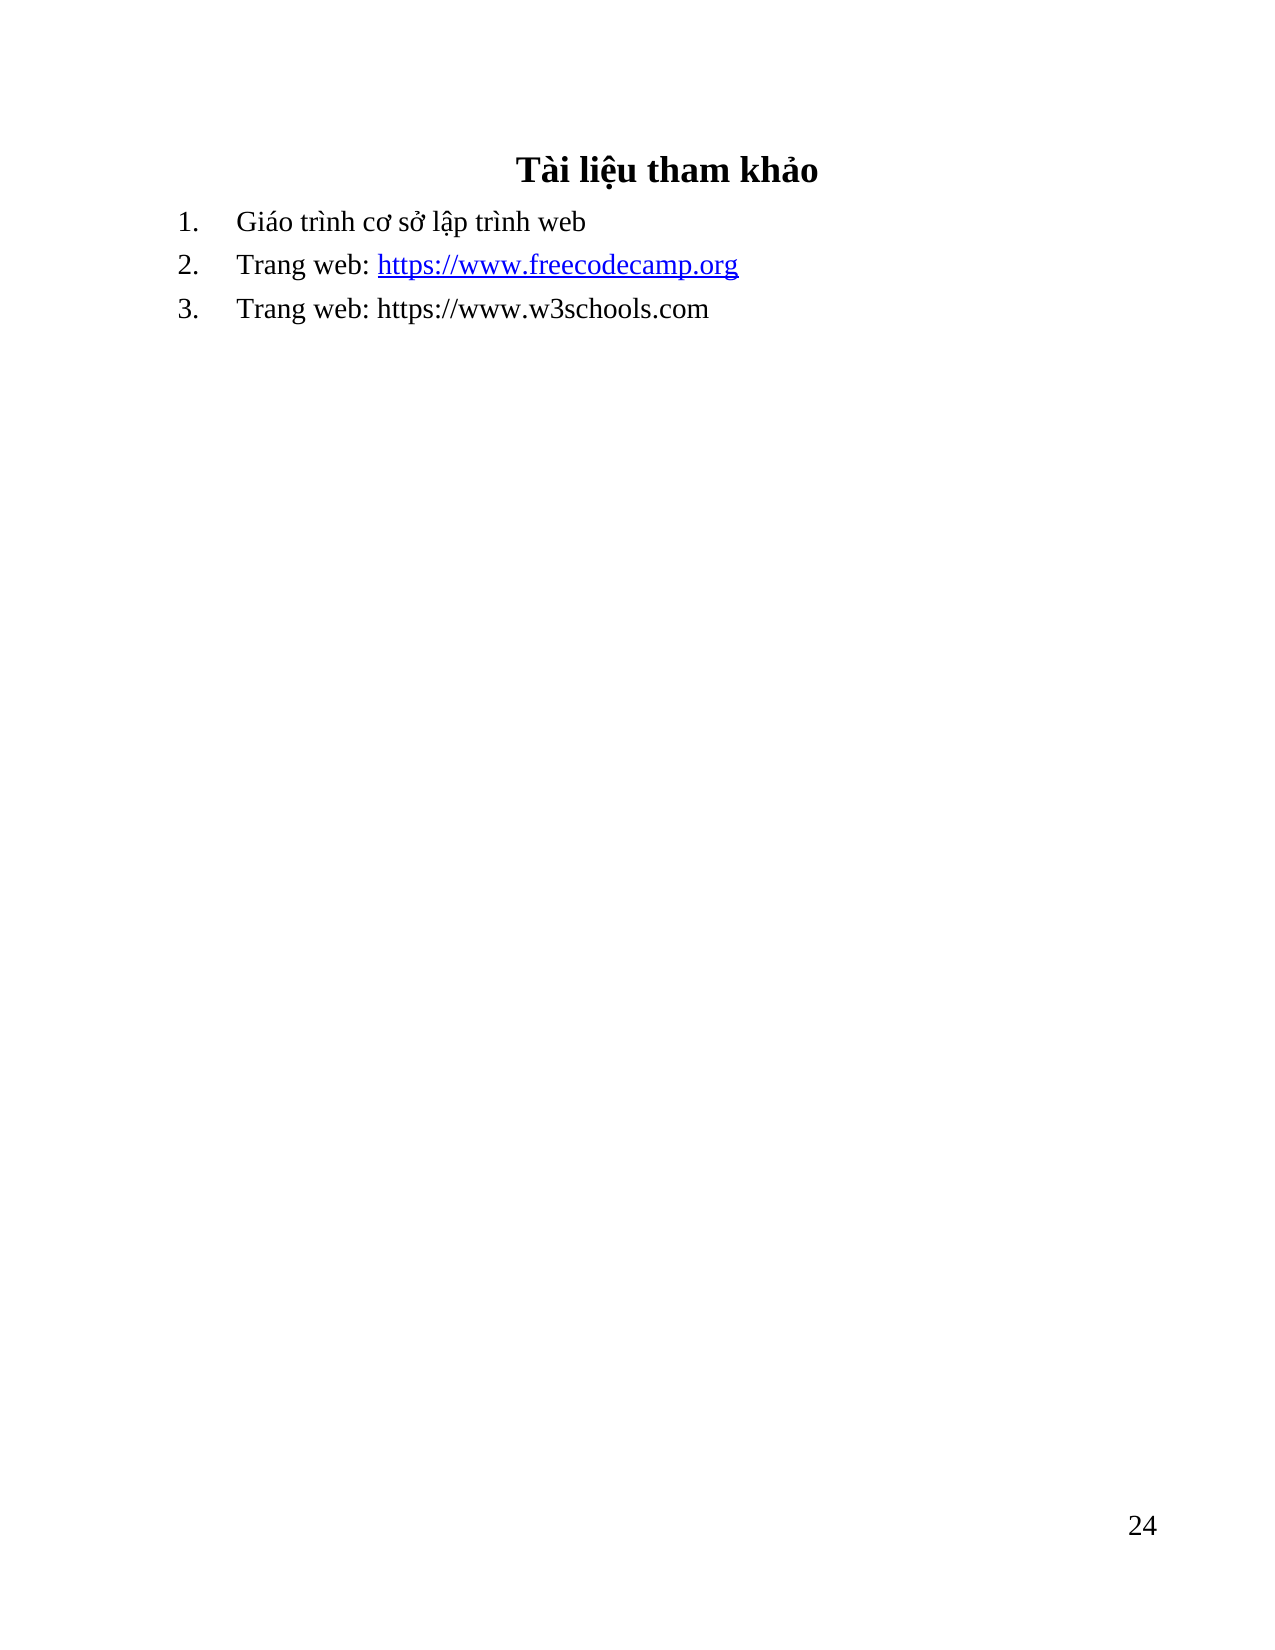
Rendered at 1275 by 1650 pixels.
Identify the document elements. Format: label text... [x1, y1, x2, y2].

list Giáo trình cơ sở lập trình web [177, 204, 1157, 237]
list Trang web: https://www.freecodecamp.org [177, 247, 1157, 281]
list Trang web: https://www.w3schools.com [177, 291, 1157, 324]
subtitle Tài liệu tham khảo [177, 148, 1157, 191]
